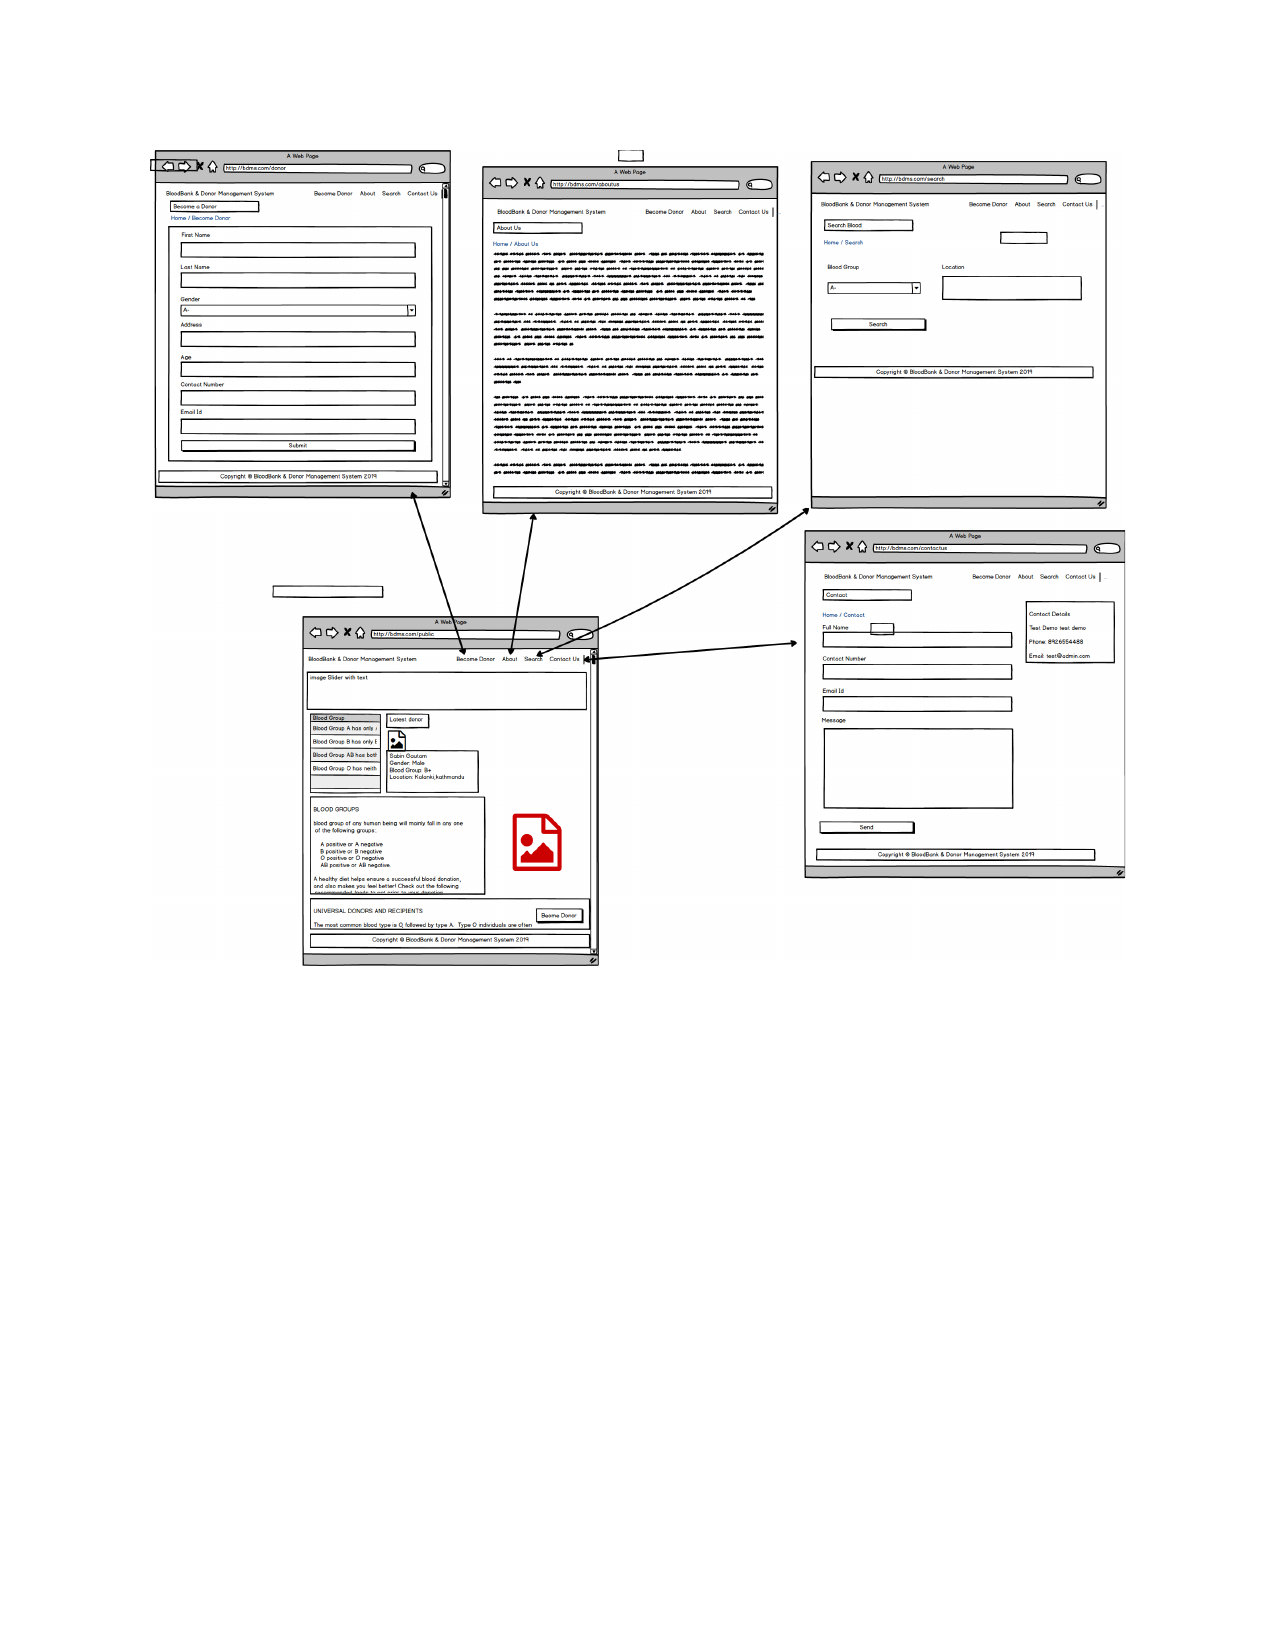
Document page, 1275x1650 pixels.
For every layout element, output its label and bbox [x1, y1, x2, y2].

picture [150, 150, 1125, 966]
